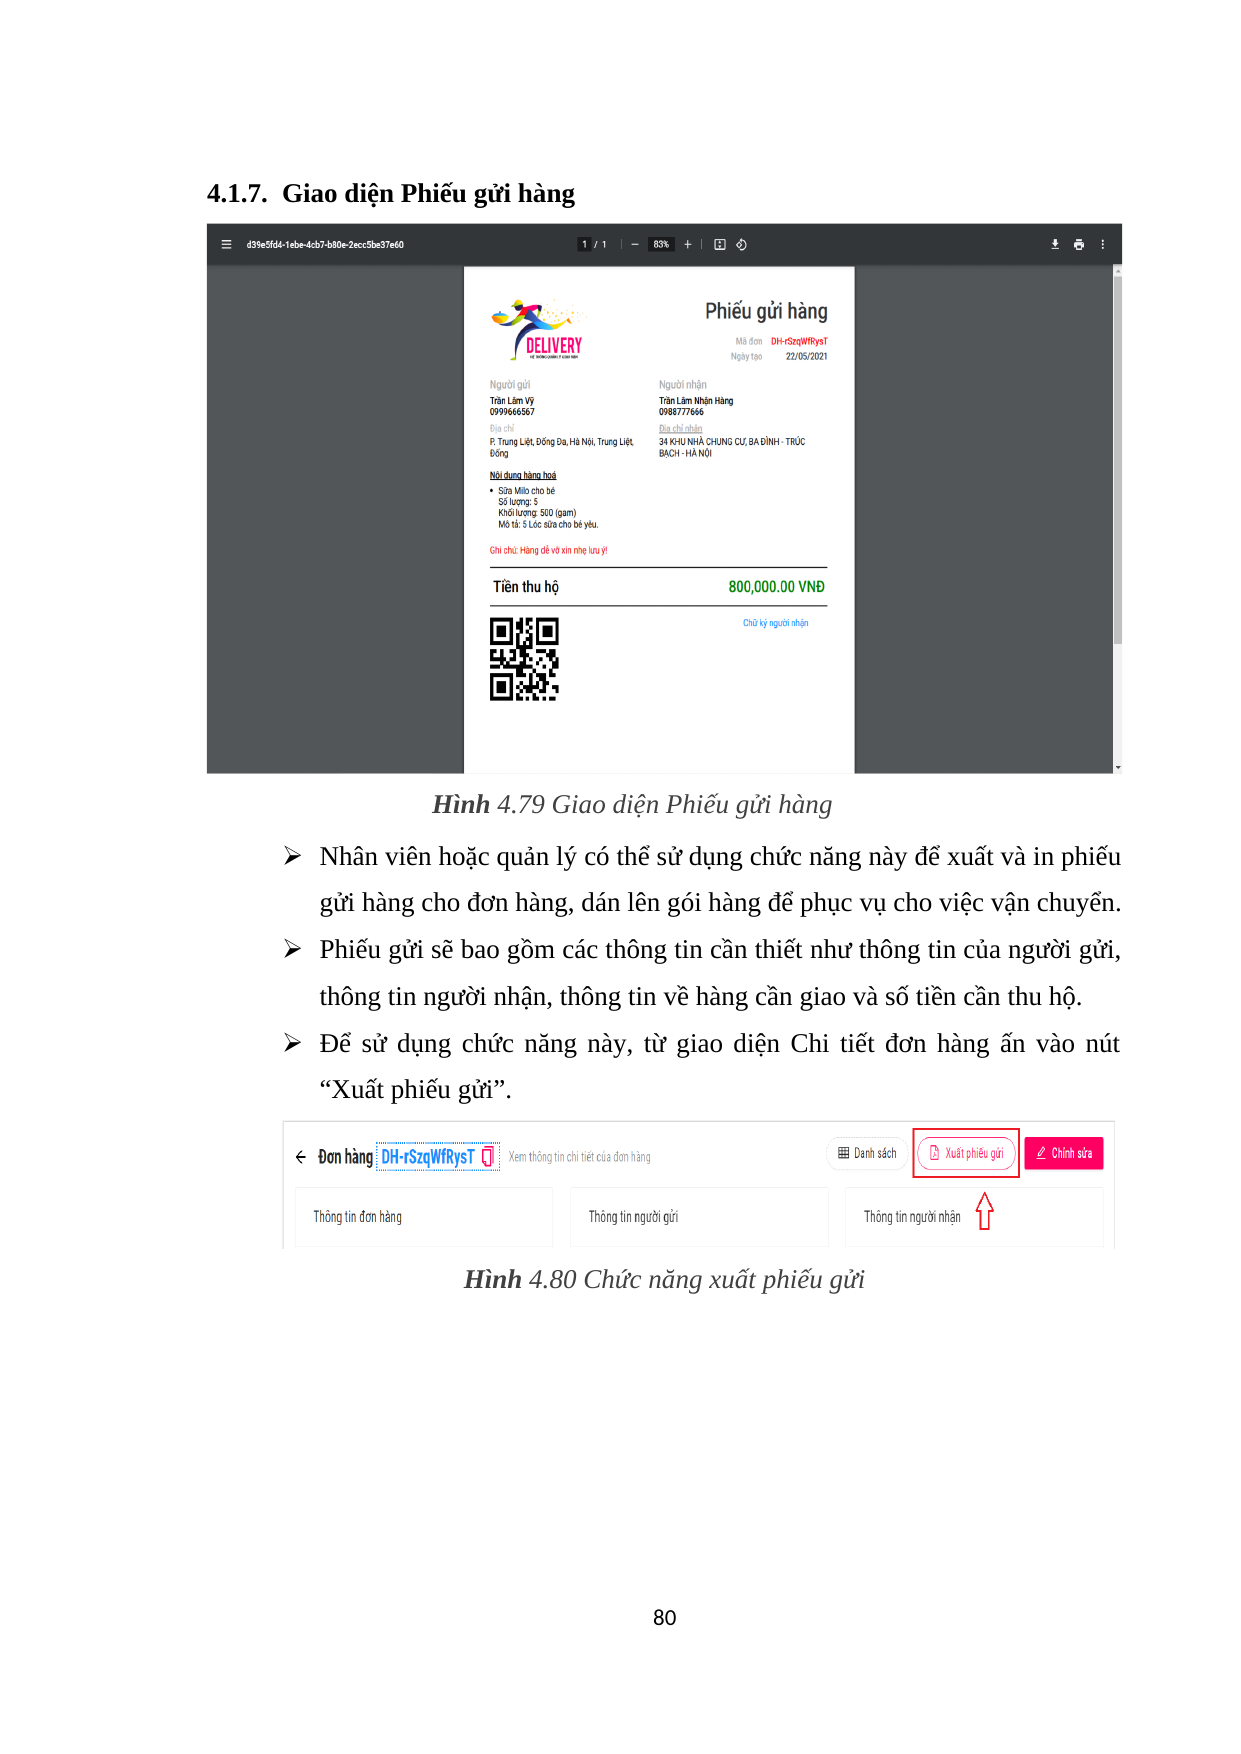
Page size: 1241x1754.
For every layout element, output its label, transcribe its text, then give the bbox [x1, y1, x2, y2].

picture [206, 223, 1123, 774]
list Phiếu gửi sẽ bao gồm các thông tin cần thiết như thông tin của người gửi, thông tin người nhận, thông tin về hàng cần giao và số tiền cần thu hộ. [282, 933, 1122, 1011]
subtitle Giao diện Phiếu gửi hàng [207, 177, 1122, 208]
list Nhân viên hoặc quản lý có thể sử dụng chức năng này để xuất và in phiếu gửi hàng cho đơn hàng, dán lên gói hàng để phục vụ cho việc vận chuyển. [282, 840, 1122, 918]
picture [281, 1120, 1115, 1249]
list Để sử dụng chức năng này, từ giao diện Chi tiết đơn hàng ấn vào nút “Xuất phiếu gửi”. [282, 1027, 1122, 1104]
